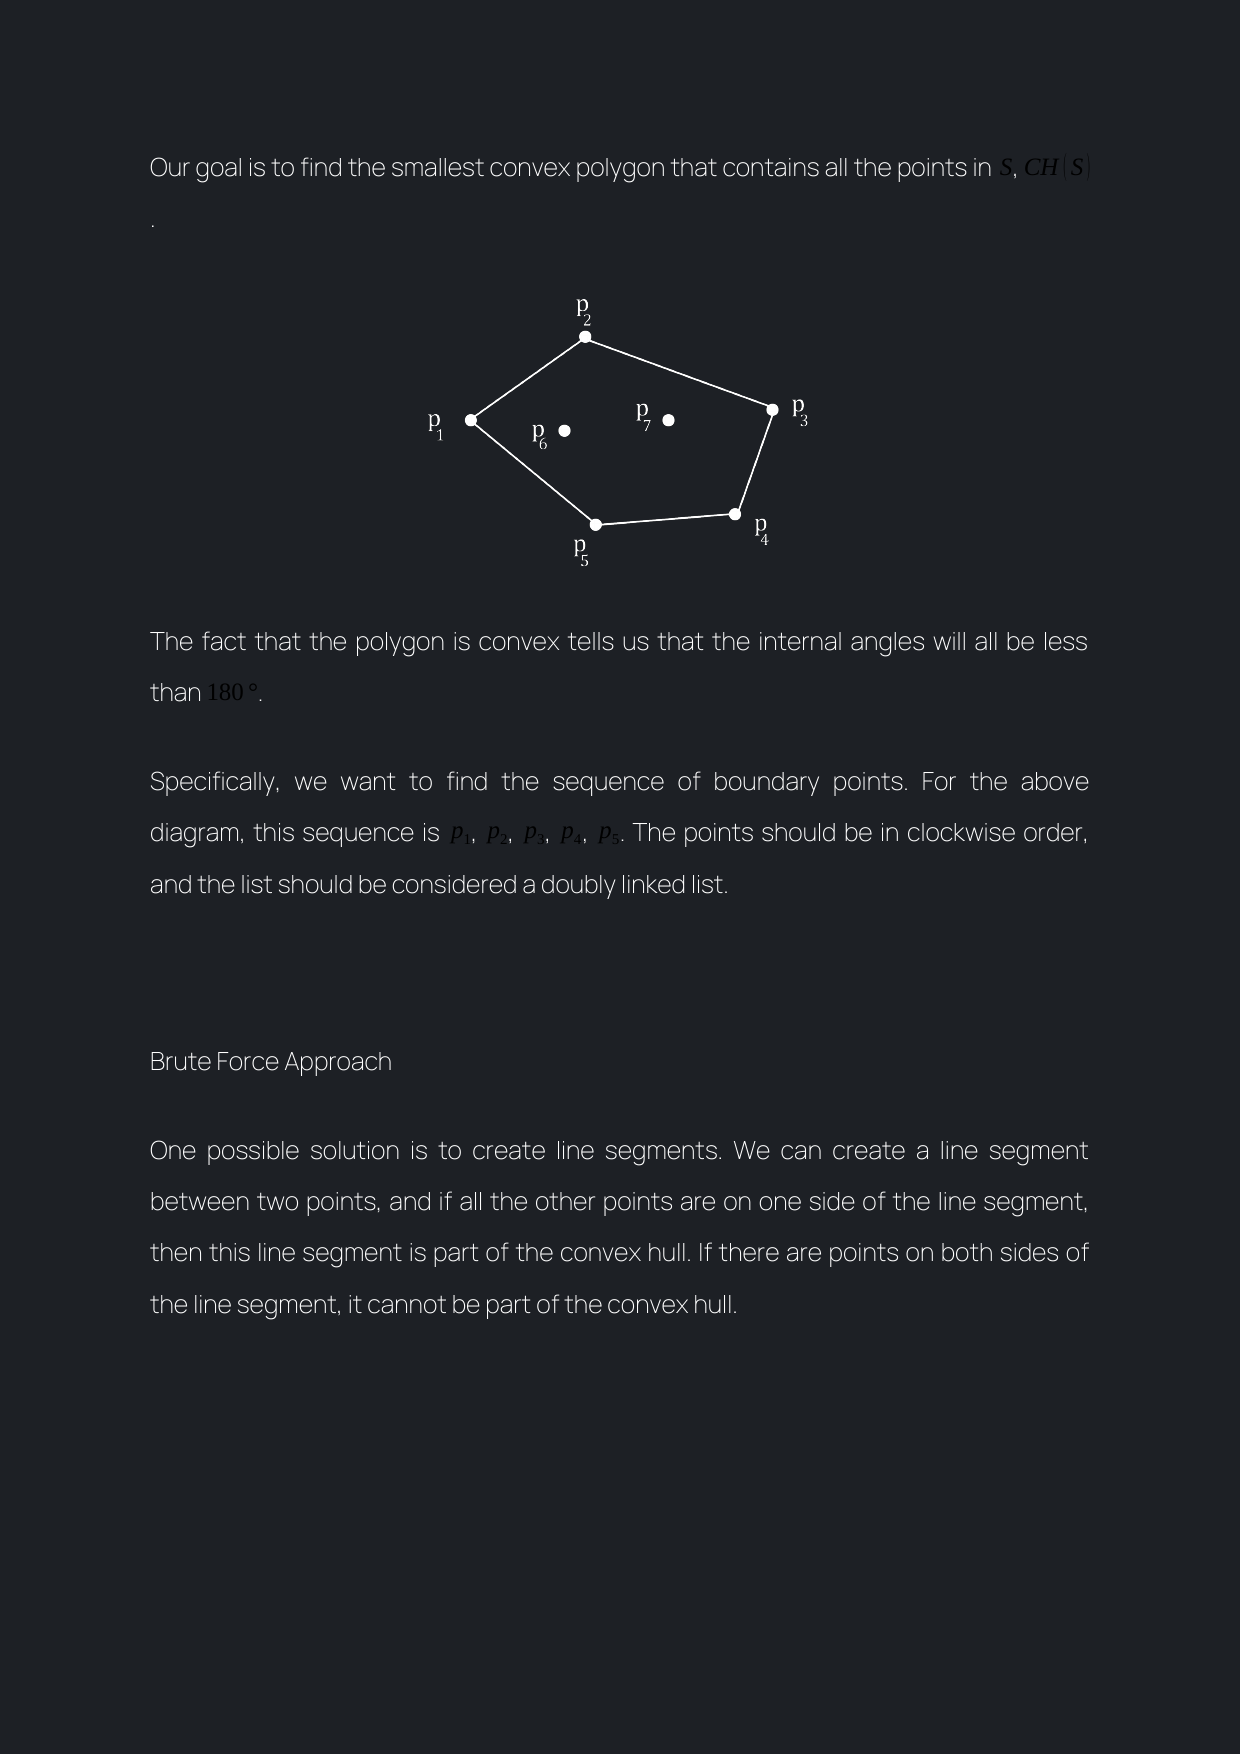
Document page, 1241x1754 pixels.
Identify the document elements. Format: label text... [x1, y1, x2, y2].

text The fact that the polygon is convex tells us that the internal angles will all be less than . [150, 624, 1090, 709]
text One possible solution is to create line segments. We can create a line segment between two points, and if all the other points are on one side of the line segment, then this line segment is part of the convex hull. If there are points on both sides of the line segment, it cannot be part of the convex hull. [150, 1133, 1090, 1321]
subtitle Brute Force Approach [150, 1044, 1090, 1078]
text Our goal is to find the smallest convex polygon that contains all the points in , . [150, 150, 1090, 235]
text Specifically, we want to find the sequence of boundary points. For the above diagram, this sequence is , , , , . The points should be in clockwise order, and the list should be considered a doubly linked list. [150, 764, 1090, 901]
picture [413, 290, 827, 570]
